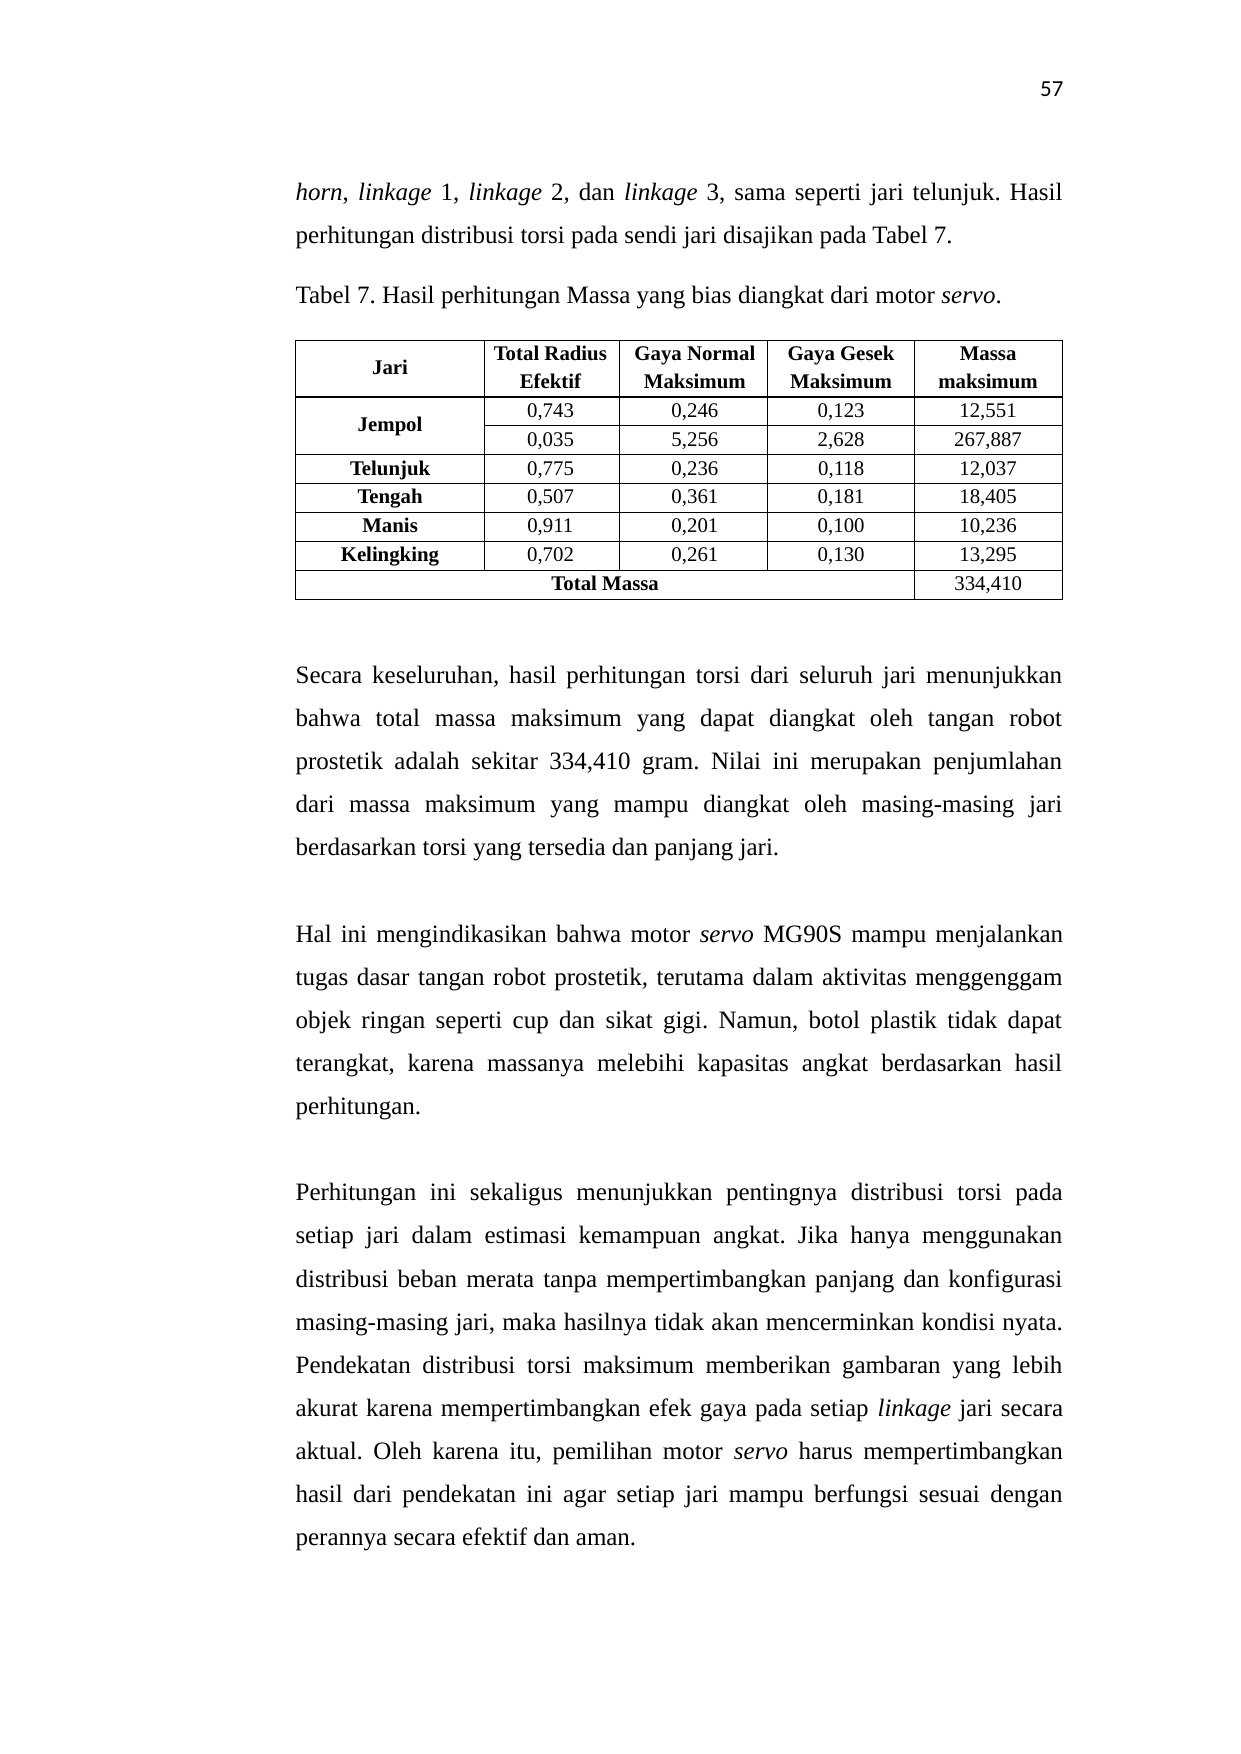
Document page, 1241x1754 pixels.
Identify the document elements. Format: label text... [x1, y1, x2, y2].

table_header Jari [296, 341, 484, 396]
table_cell 0,911 [485, 513, 619, 541]
table_cell 0,130 [768, 542, 914, 570]
table_cell 0,507 [485, 484, 619, 512]
table_cell 18,405 [915, 484, 1062, 512]
table_header Gaya Gesek Maksimum [768, 341, 914, 396]
table_cell 0,743 [485, 398, 619, 425]
table_cell 0,702 [485, 542, 619, 570]
table_cell 0,123 [768, 398, 914, 425]
table_cell 2,628 [768, 426, 914, 454]
table_cell 0,035 [485, 426, 619, 454]
text Tabel 7. Hasil perhitungan Massa yang bias diangkat dari motor servo. [295, 280, 1063, 309]
table_cell 334,410 [915, 571, 1062, 599]
table_header Total Radius Efektif [485, 341, 619, 396]
table_cell 0,201 [620, 513, 767, 541]
table_cell 12,037 [915, 455, 1062, 483]
text Perhitungan ini sekaligus menunjukkan pentingnya distribusi torsi pada setiap jari dalam estimasi kemampuan angkat. Jika hanya menggunakan distribusi beban merata tanpa mempertimbangkan panjang dan konfigurasi masing-masing jari, maka hasilnya tidak akan mencerminkan kondisi nyata. Pendekatan distribusi torsi maksimum memberikan gambaran yang lebih akurat karena mempertimbangkan efek gaya pada setiap linkage jari secara aktual. Oleh karena itu, pemilihan motor servo harus mempertimbangkan hasil dari pendekatan ini agar setiap jari mampu berfungsi sesuai dengan perannya secara efektif dan aman. [295, 1177, 1063, 1551]
table_cell 10,236 [915, 513, 1062, 541]
table_cell 0,775 [485, 455, 619, 483]
table_cell Total Massa [296, 571, 914, 599]
table_cell 13,295 [915, 542, 1062, 570]
table_cell 0,236 [620, 455, 767, 483]
table_cell Tengah [296, 484, 484, 512]
table_cell 0,100 [768, 513, 914, 541]
table_cell 0,118 [768, 455, 914, 483]
table_cell 0,361 [620, 484, 767, 512]
table_cell 0,181 [768, 484, 914, 512]
table_header Gaya Normal Maksimum [620, 341, 767, 396]
table_cell Telunjuk [296, 455, 484, 483]
table_header Massa maksimum [915, 341, 1062, 396]
table_cell Jempol [296, 398, 484, 454]
table_cell Manis [296, 513, 484, 541]
table_cell 0,261 [620, 542, 767, 570]
table_cell 0,246 [620, 398, 767, 425]
text Secara keseluruhan, hasil perhitungan torsi dari seluruh jari menunjukkan bahwa total massa maksimum yang dapat diangkat oleh tangan robot prostetik adalah sekitar 334,410 gram. Nilai ini merupakan penjumlahan dari massa maksimum yang mampu diangkat oleh masing-masing jari berdasarkan torsi yang tersedia dan panjang jari. [295, 660, 1063, 861]
table_cell 267,887 [915, 426, 1062, 454]
table_cell Kelingking [296, 542, 484, 570]
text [295, 177, 1063, 249]
table_cell 5,256 [620, 426, 767, 454]
text Hal ini mengindikasikan bahwa motor servo MG90S mampu menjalankan tugas dasar tangan robot prostetik, terutama dalam aktivitas menggenggam objek ringan seperti cup dan sikat gigi. Namun, botol plastik tidak dapat terangkat, karena massanya melebihi kapasitas angkat berdasarkan hasil perhitungan. [295, 919, 1063, 1120]
table_cell 12,551 [915, 398, 1062, 425]
